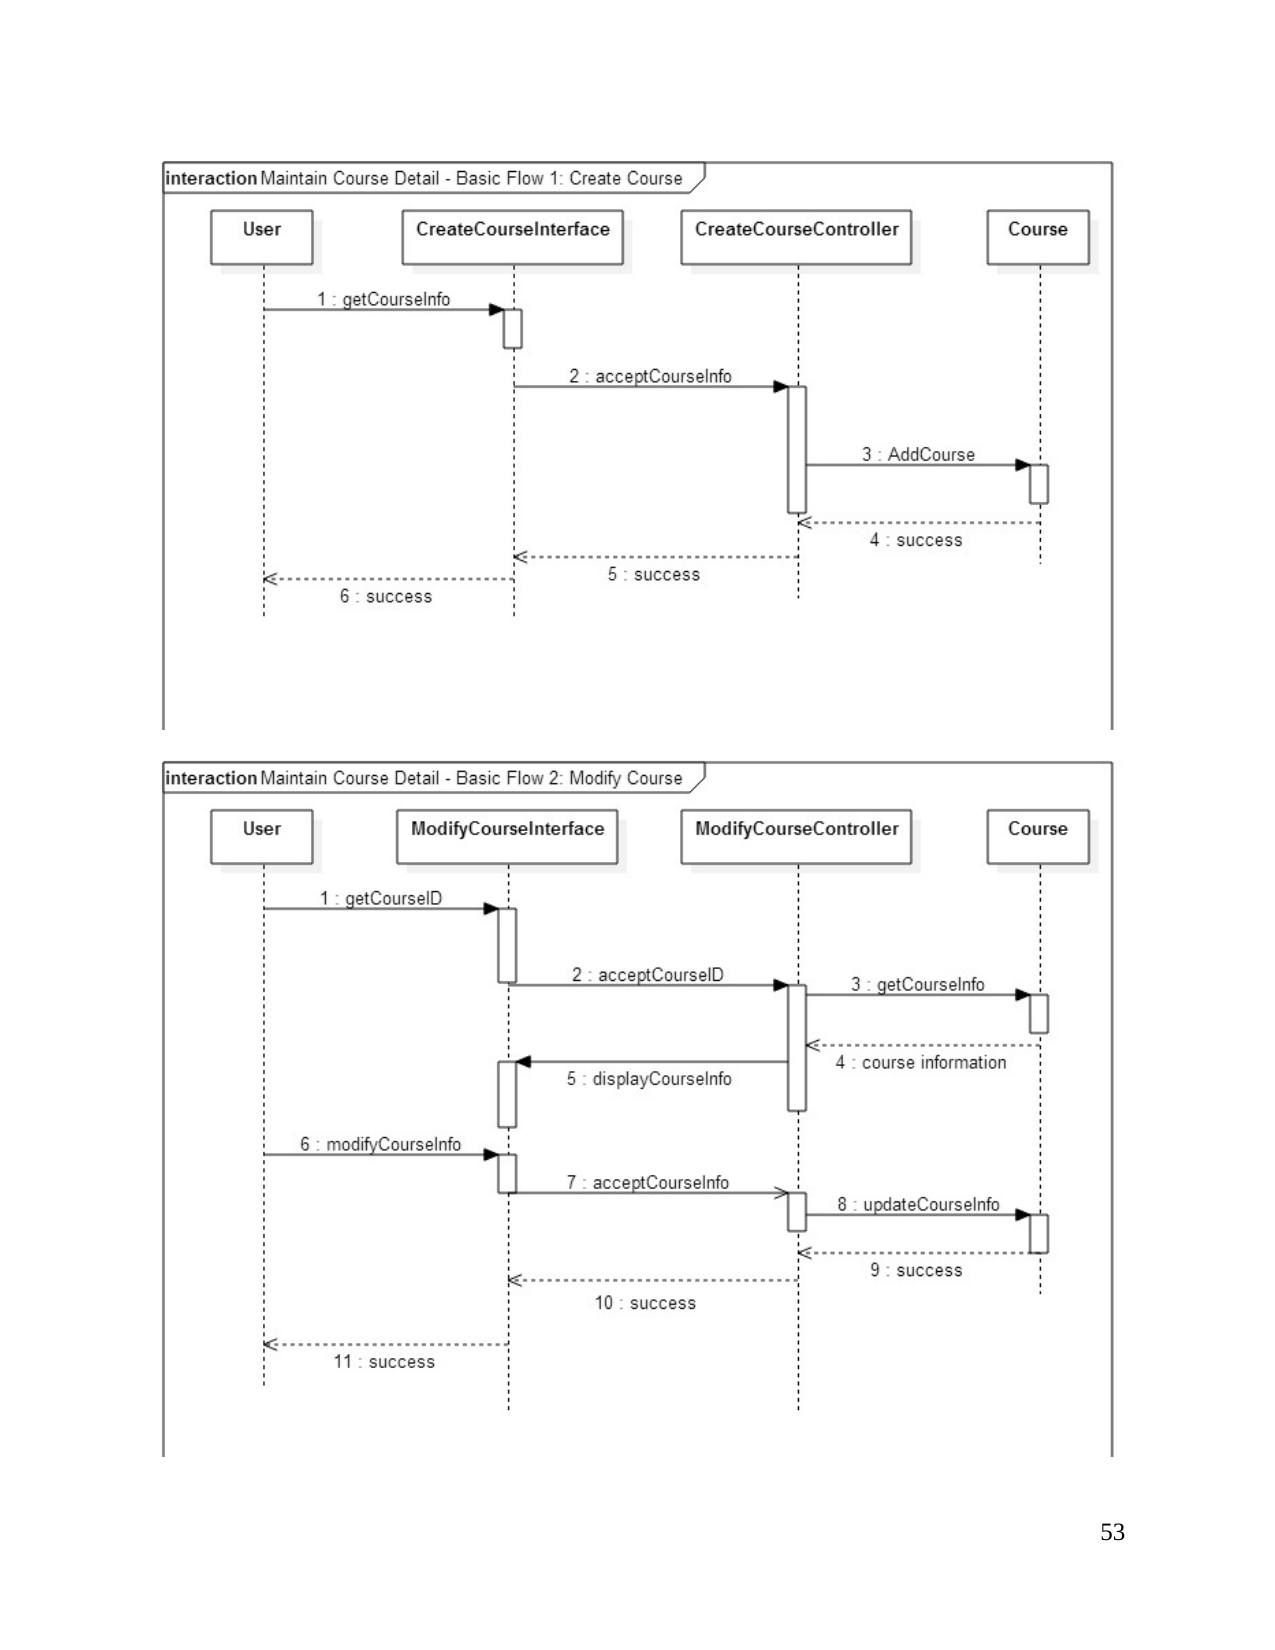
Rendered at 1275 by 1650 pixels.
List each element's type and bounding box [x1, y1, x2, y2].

picture [150, 750, 1125, 1457]
picture [150, 150, 1125, 730]
